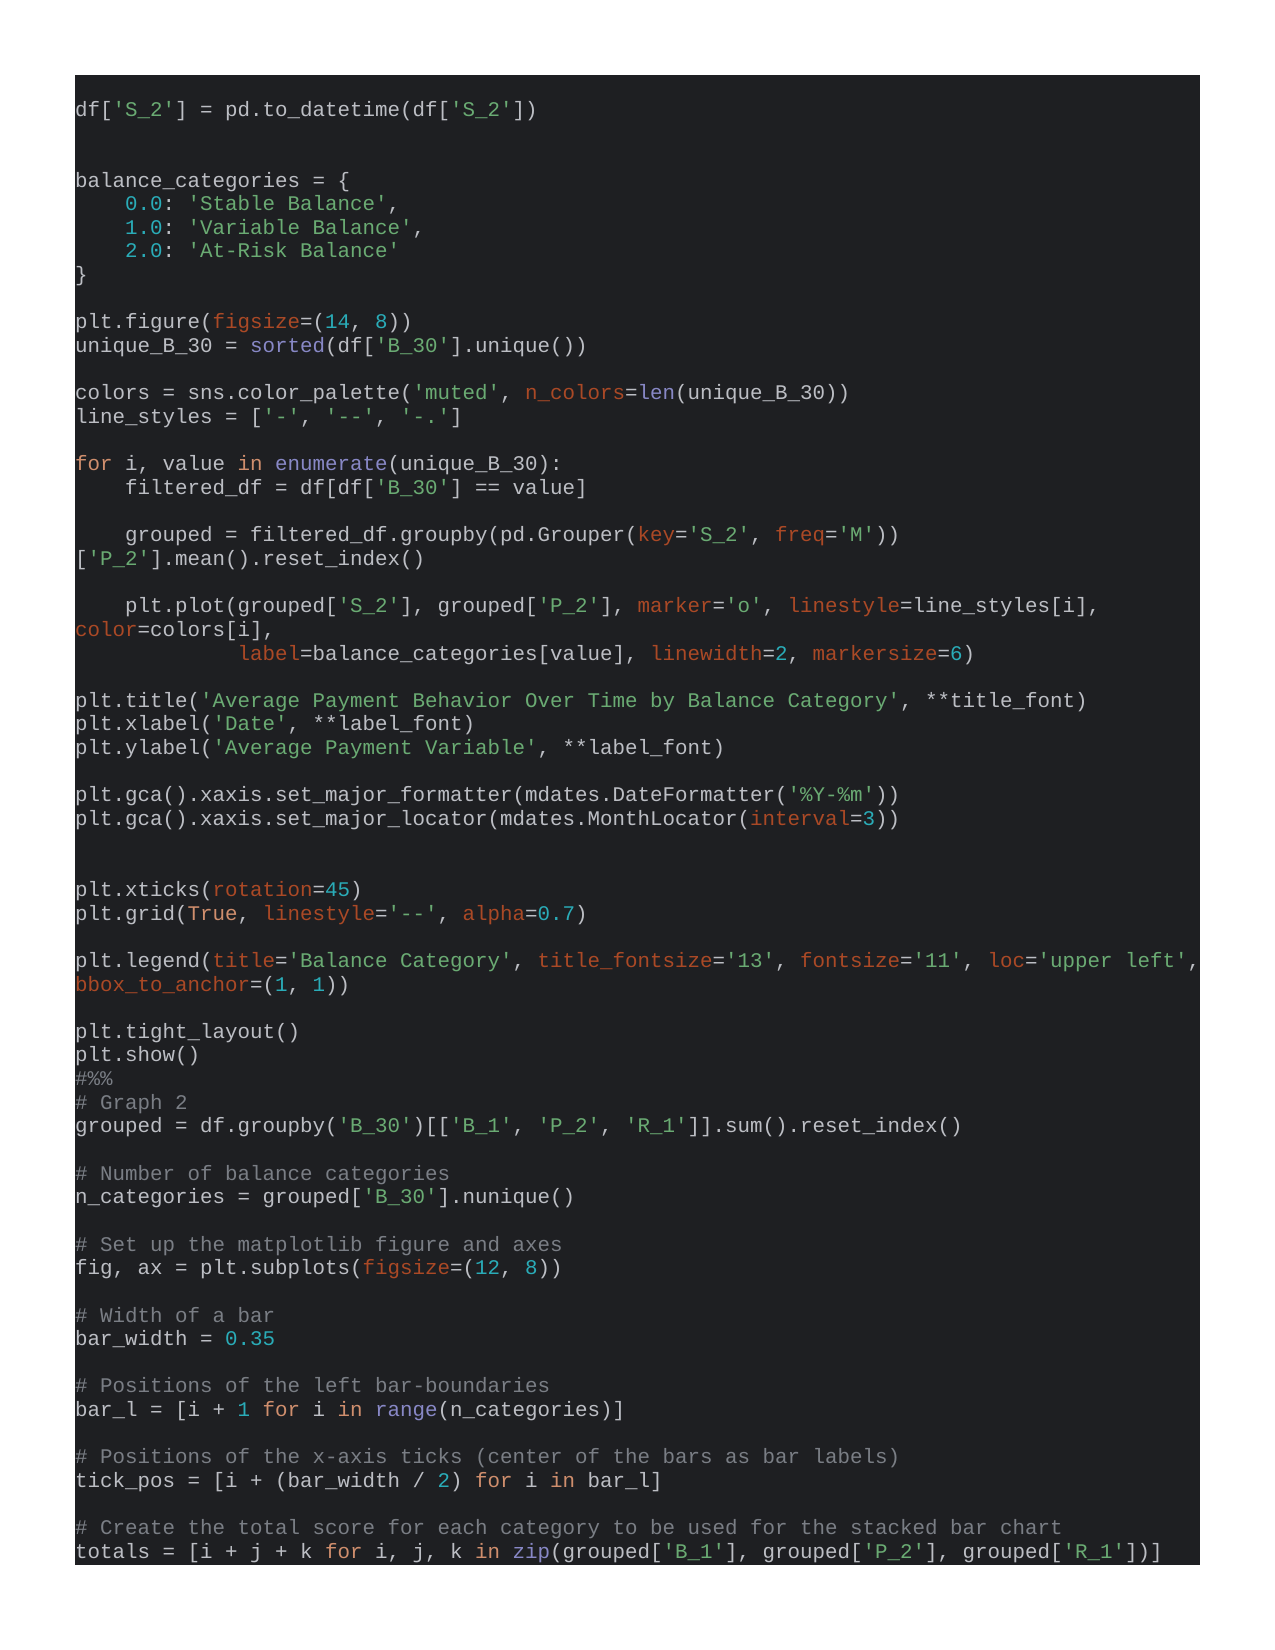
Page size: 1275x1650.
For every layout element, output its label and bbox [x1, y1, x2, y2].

text [75, 75, 1200, 1565]
